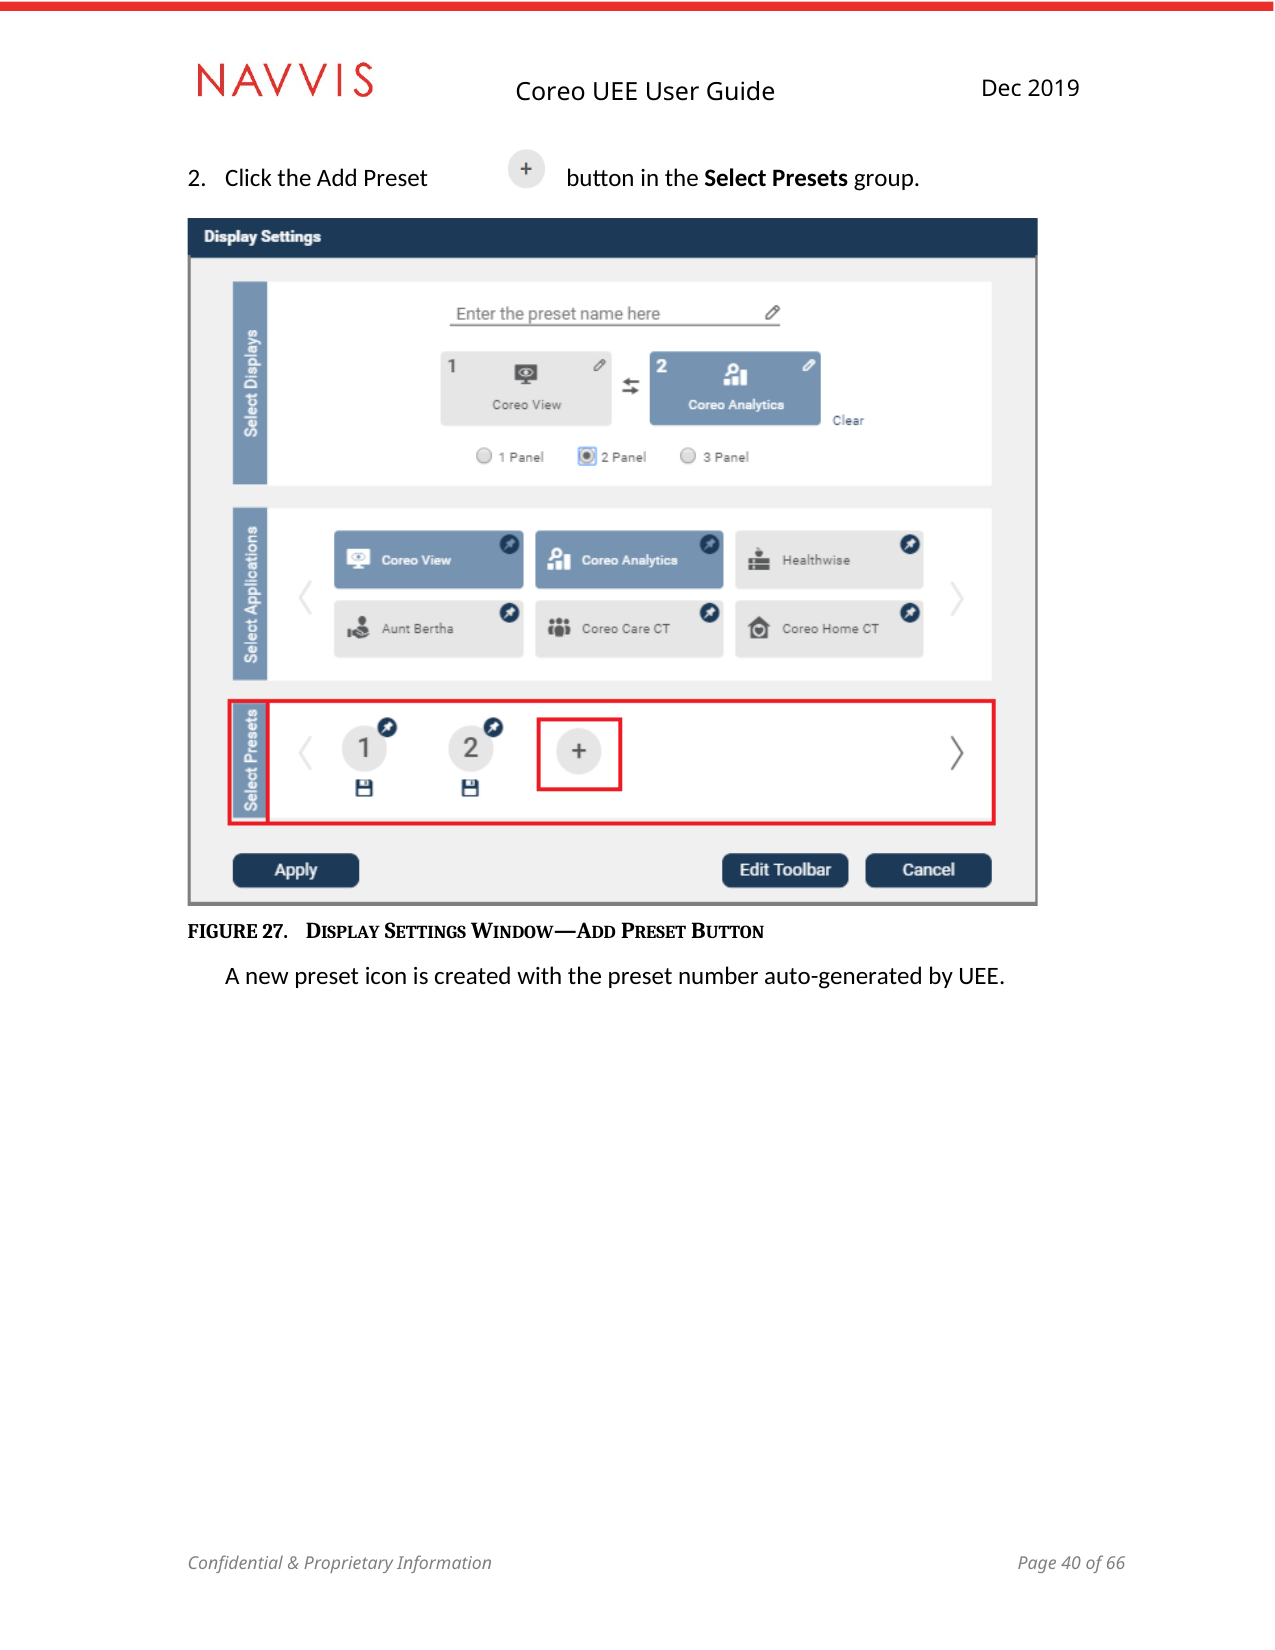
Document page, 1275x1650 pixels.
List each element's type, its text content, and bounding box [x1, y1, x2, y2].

picture [503, 149, 550, 191]
picture [187, 55, 383, 104]
text Display Settings Window—Add Preset Button [187, 918, 1087, 944]
list Click the Add Preset button in the Select Presets group. [187, 162, 1087, 193]
text A new preset icon is created with the preset number auto-generated by UEE. [225, 960, 1087, 991]
picture [187, 218, 1038, 906]
